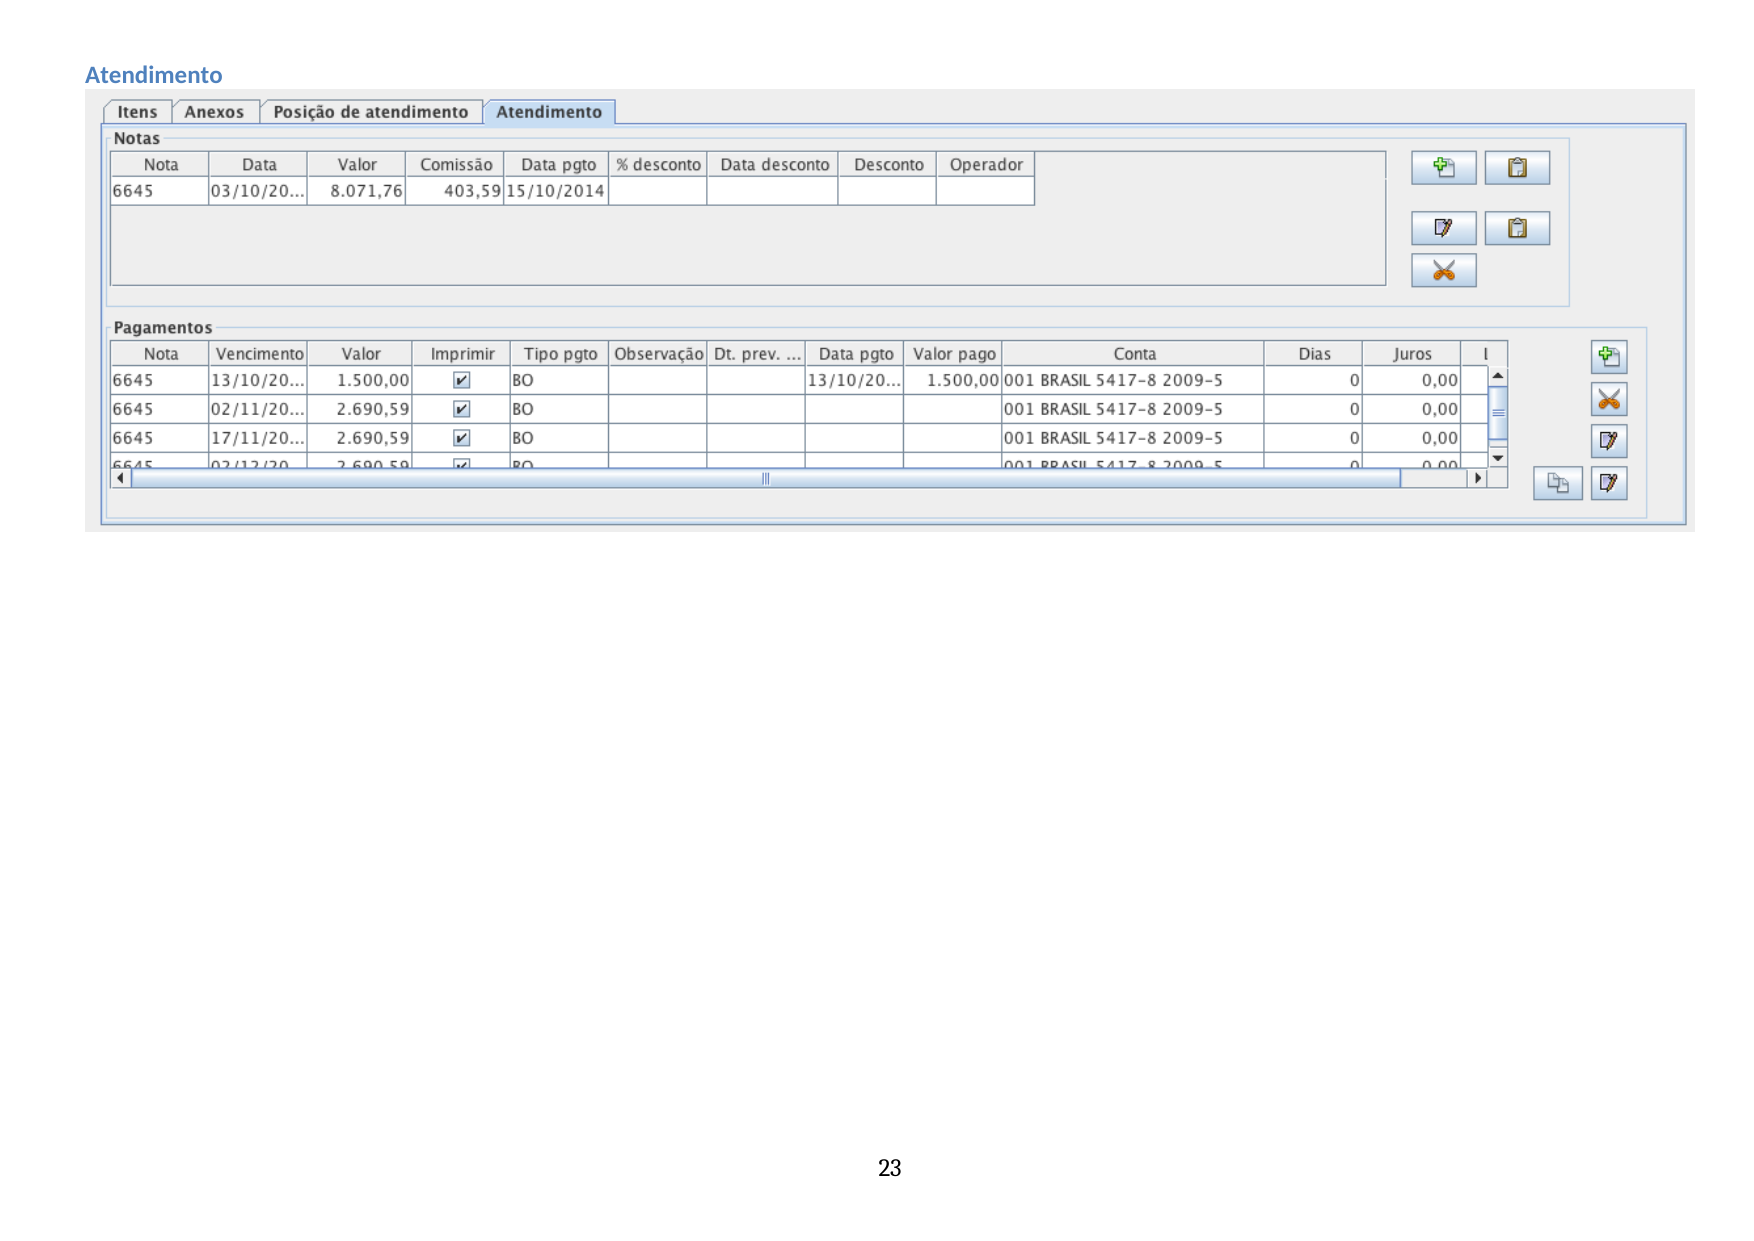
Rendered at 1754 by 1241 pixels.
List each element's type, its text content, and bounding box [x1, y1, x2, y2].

subtitle Atendimento [85, 59, 1695, 89]
picture [85, 89, 1695, 532]
